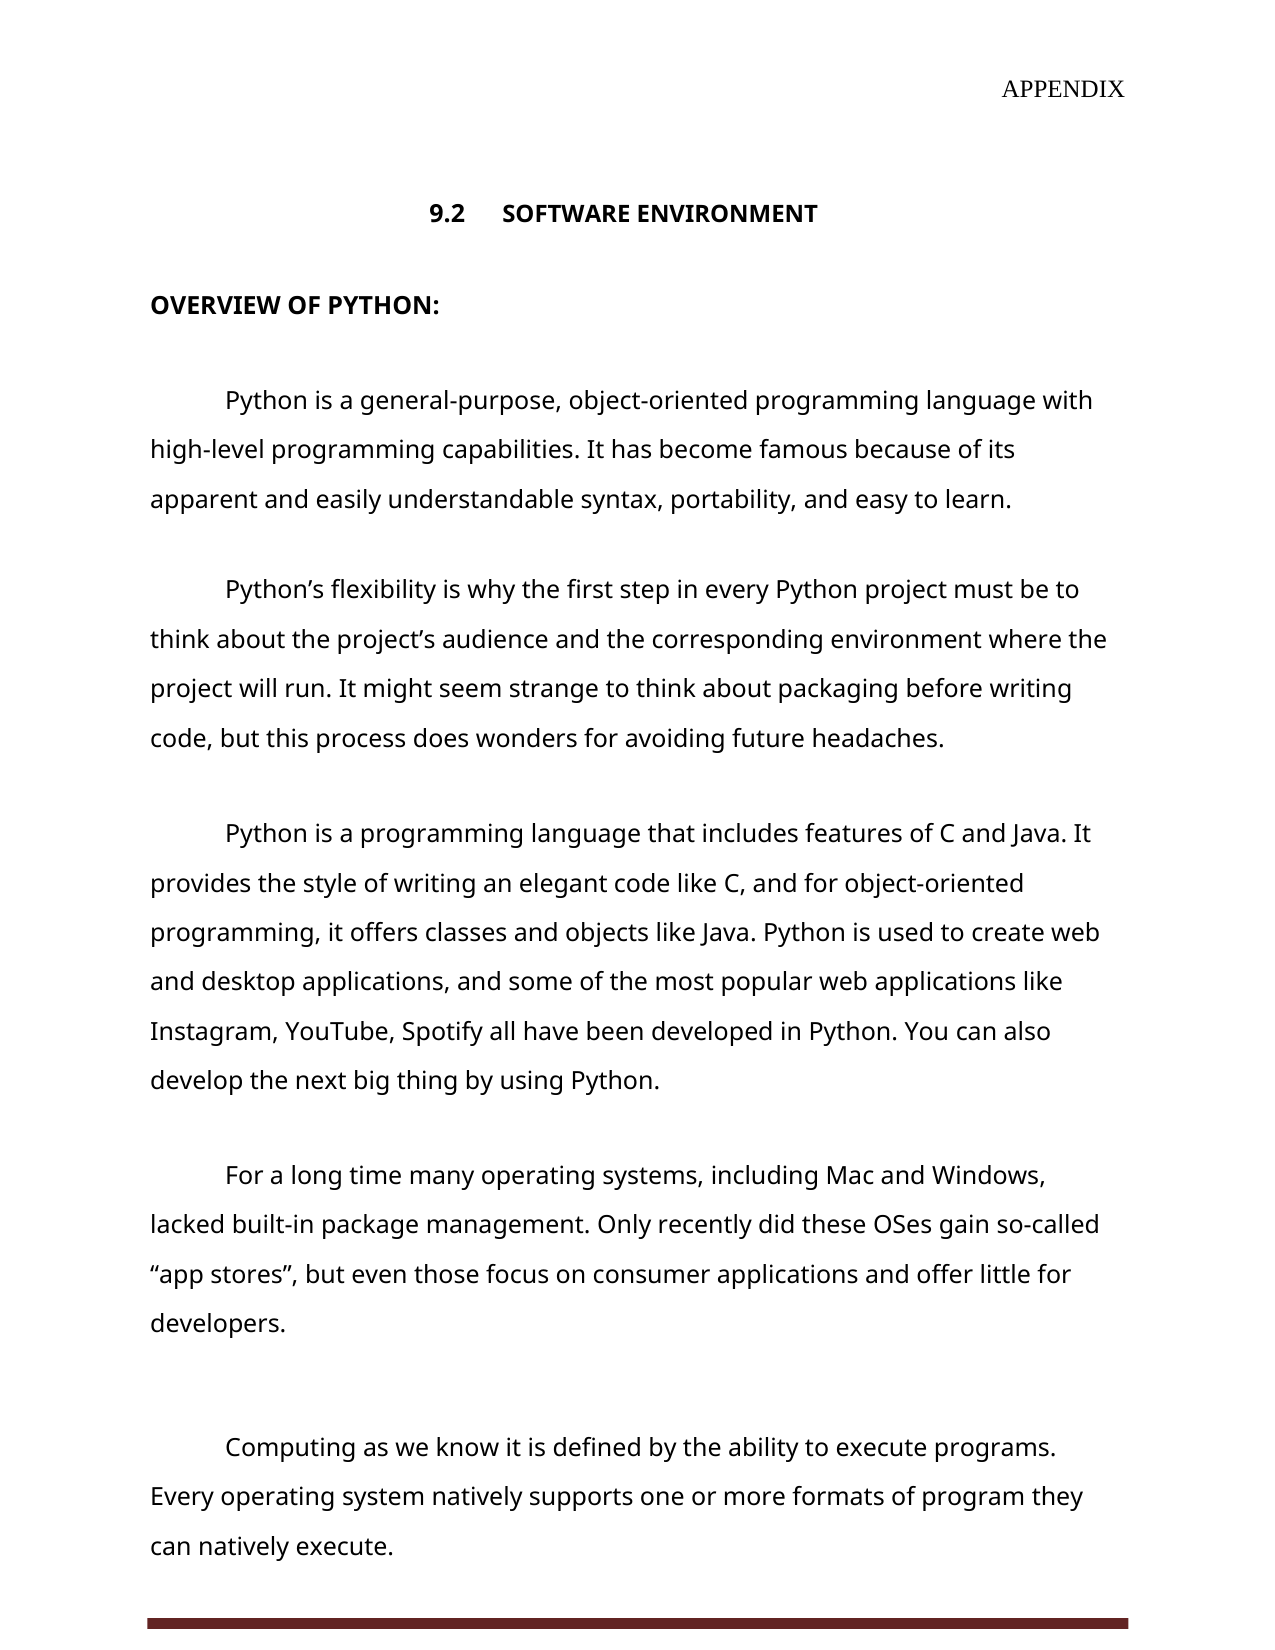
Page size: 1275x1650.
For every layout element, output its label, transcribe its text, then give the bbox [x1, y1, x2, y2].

text Python is a programming language that includes features of C and Java. It provides the style of writing an elegant code like C, and for object-oriented programming, it offers classes and objects like Java. Python is used to create web and desktop applications, and some of the most popular web applications like Instagram, YouTube, Spotify all have been developed in Python. You can also develop the next big thing by using Python. [150, 816, 1123, 1097]
text Python is a general-purpose, object-oriented programming language with high-level programming capabilities. It has become famous because of its apparent and easily understandable syntax, portability, and easy to learn. [150, 383, 1117, 516]
picture [147, 1618, 1129, 1629]
text Computing as we know it is defined by the ability to execute programs. Every operating system natively supports one or more formats of program they can natively execute. [150, 1429, 1123, 1562]
text 9.2 SOFTWARE ENVIRONMENT [429, 195, 1125, 229]
text OVERVIEW OF PYTHON: [150, 288, 1125, 322]
text For a long time many operating systems, including Mac and Windows, lacked built-in package management. Only recently did these OSes gain so-called “app stores”, but even those focus on consumer applications and offer little for developers. [150, 1157, 1123, 1340]
text APPENDIX [150, 74, 1125, 103]
text Python’s flexibility is why the first step in every Python project must be to think about the project’s audience and the corresponding environment where the project will run. It might seem strange to think about packaging before writing code, but this process does wonders for avoiding future headaches. [150, 572, 1123, 754]
